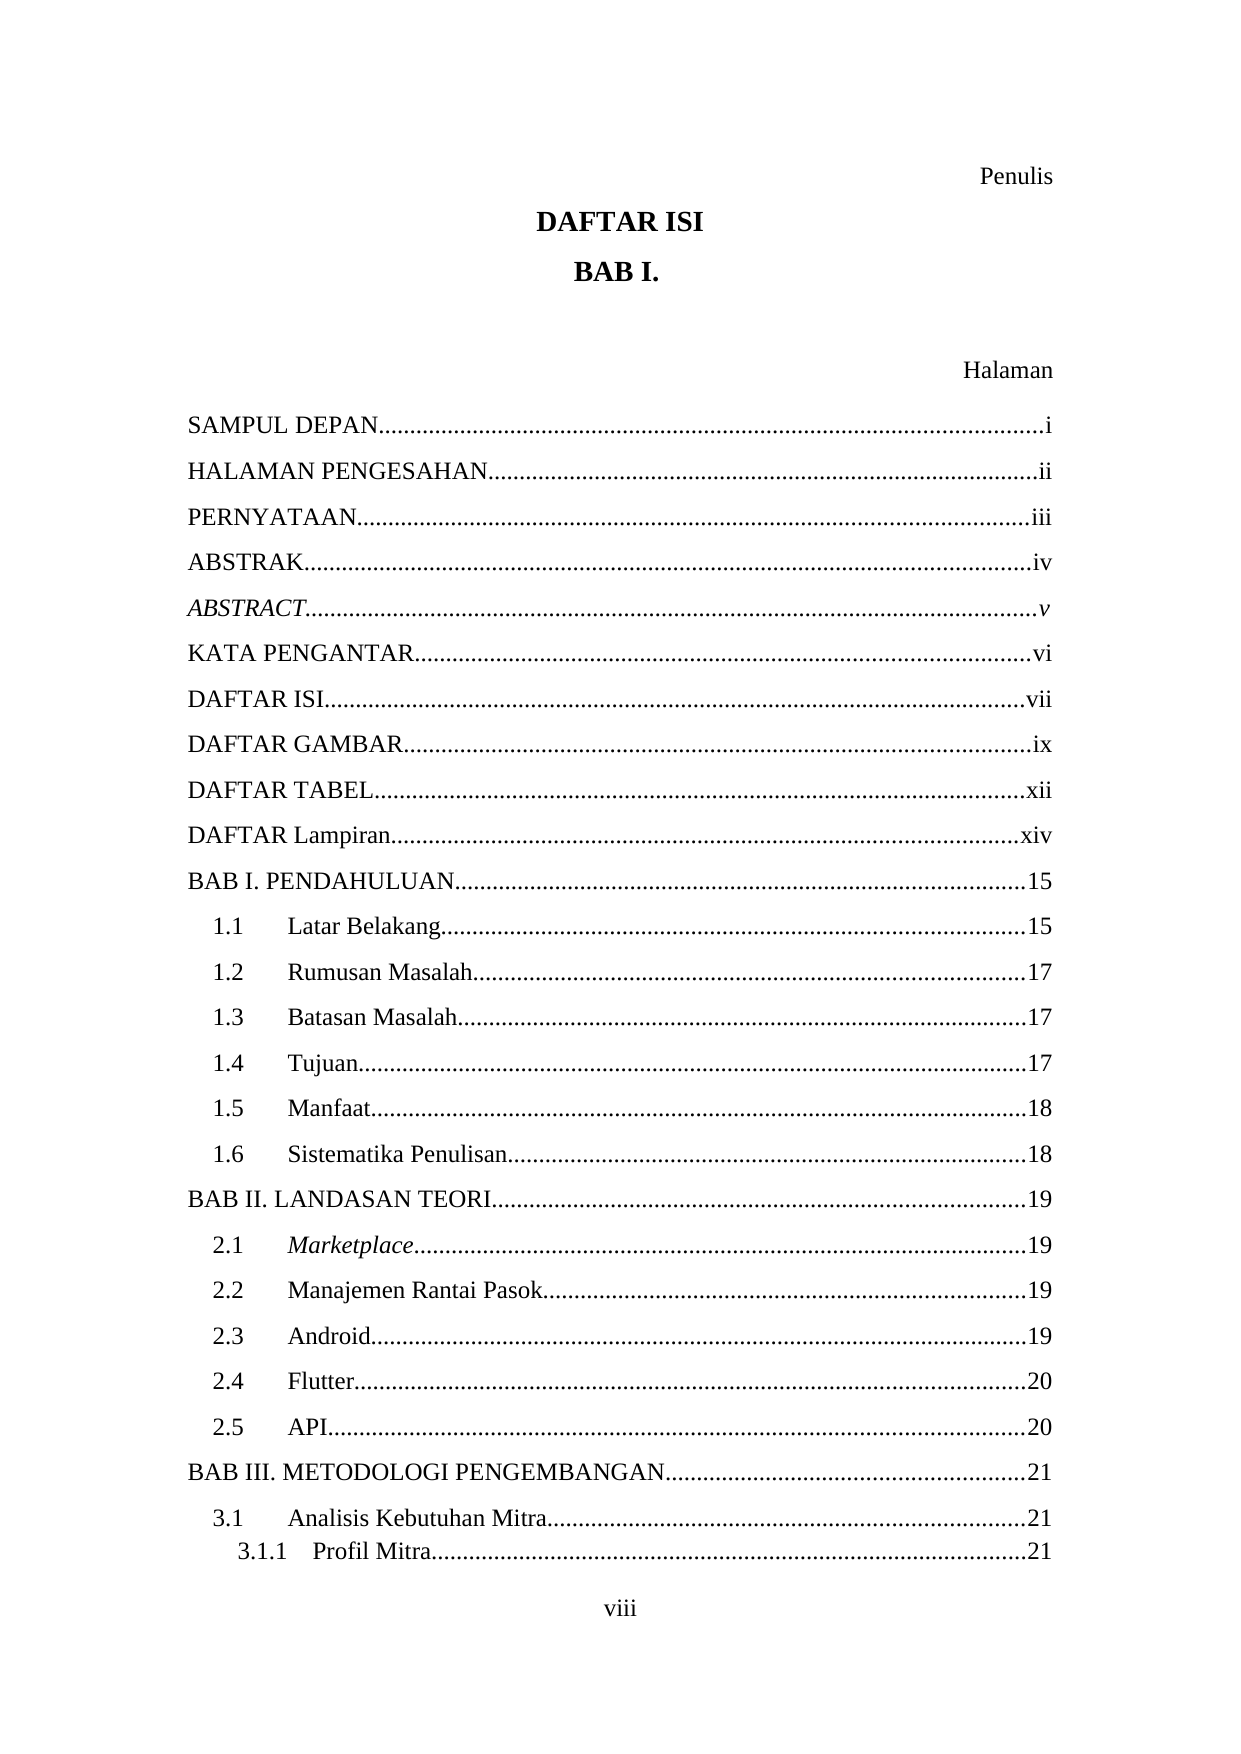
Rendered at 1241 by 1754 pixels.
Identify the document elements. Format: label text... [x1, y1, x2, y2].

subtitle DAFTAR ISI [187, 204, 1053, 238]
list Penulis [187, 161, 1053, 190]
